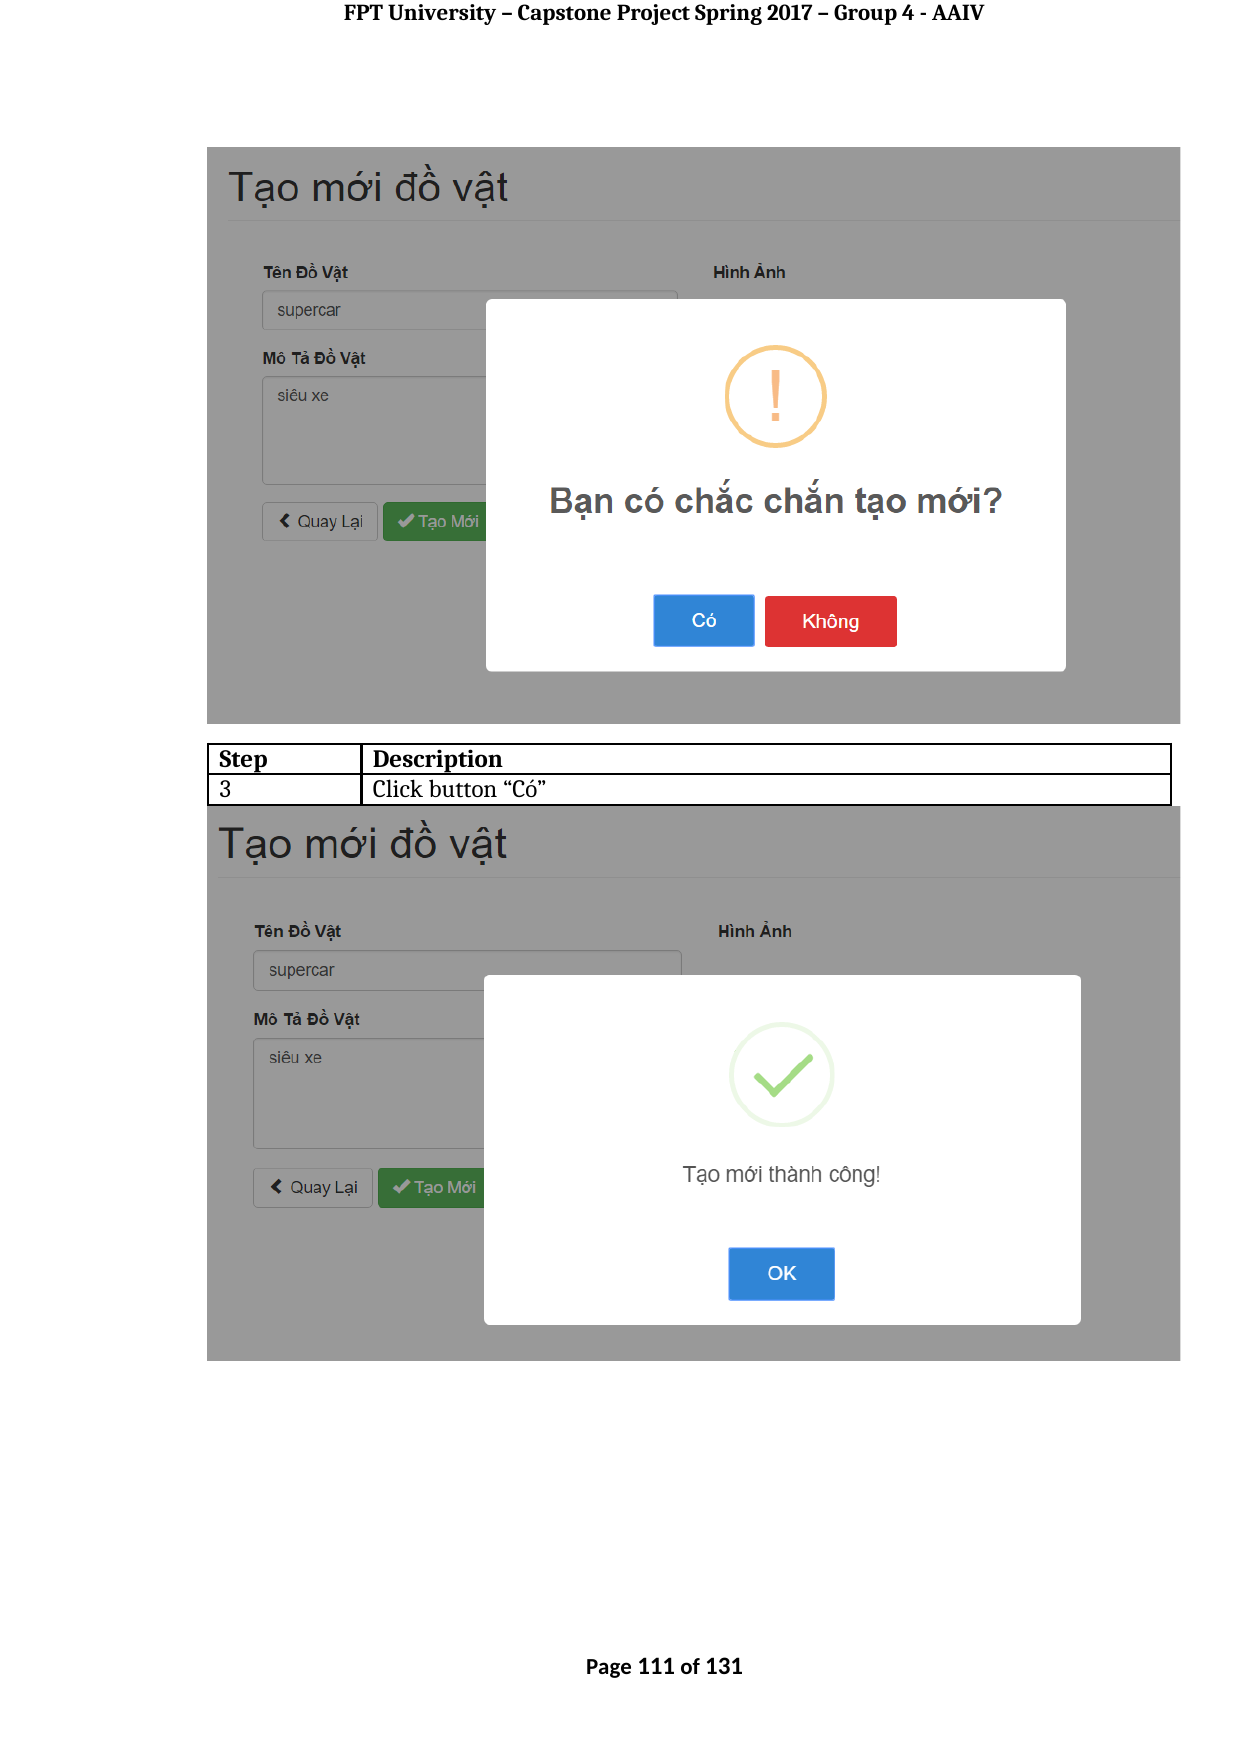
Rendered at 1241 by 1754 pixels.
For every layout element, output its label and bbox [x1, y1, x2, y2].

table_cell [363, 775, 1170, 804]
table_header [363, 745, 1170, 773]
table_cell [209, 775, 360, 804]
picture [207, 147, 1181, 724]
picture [207, 806, 1181, 1361]
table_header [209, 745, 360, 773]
